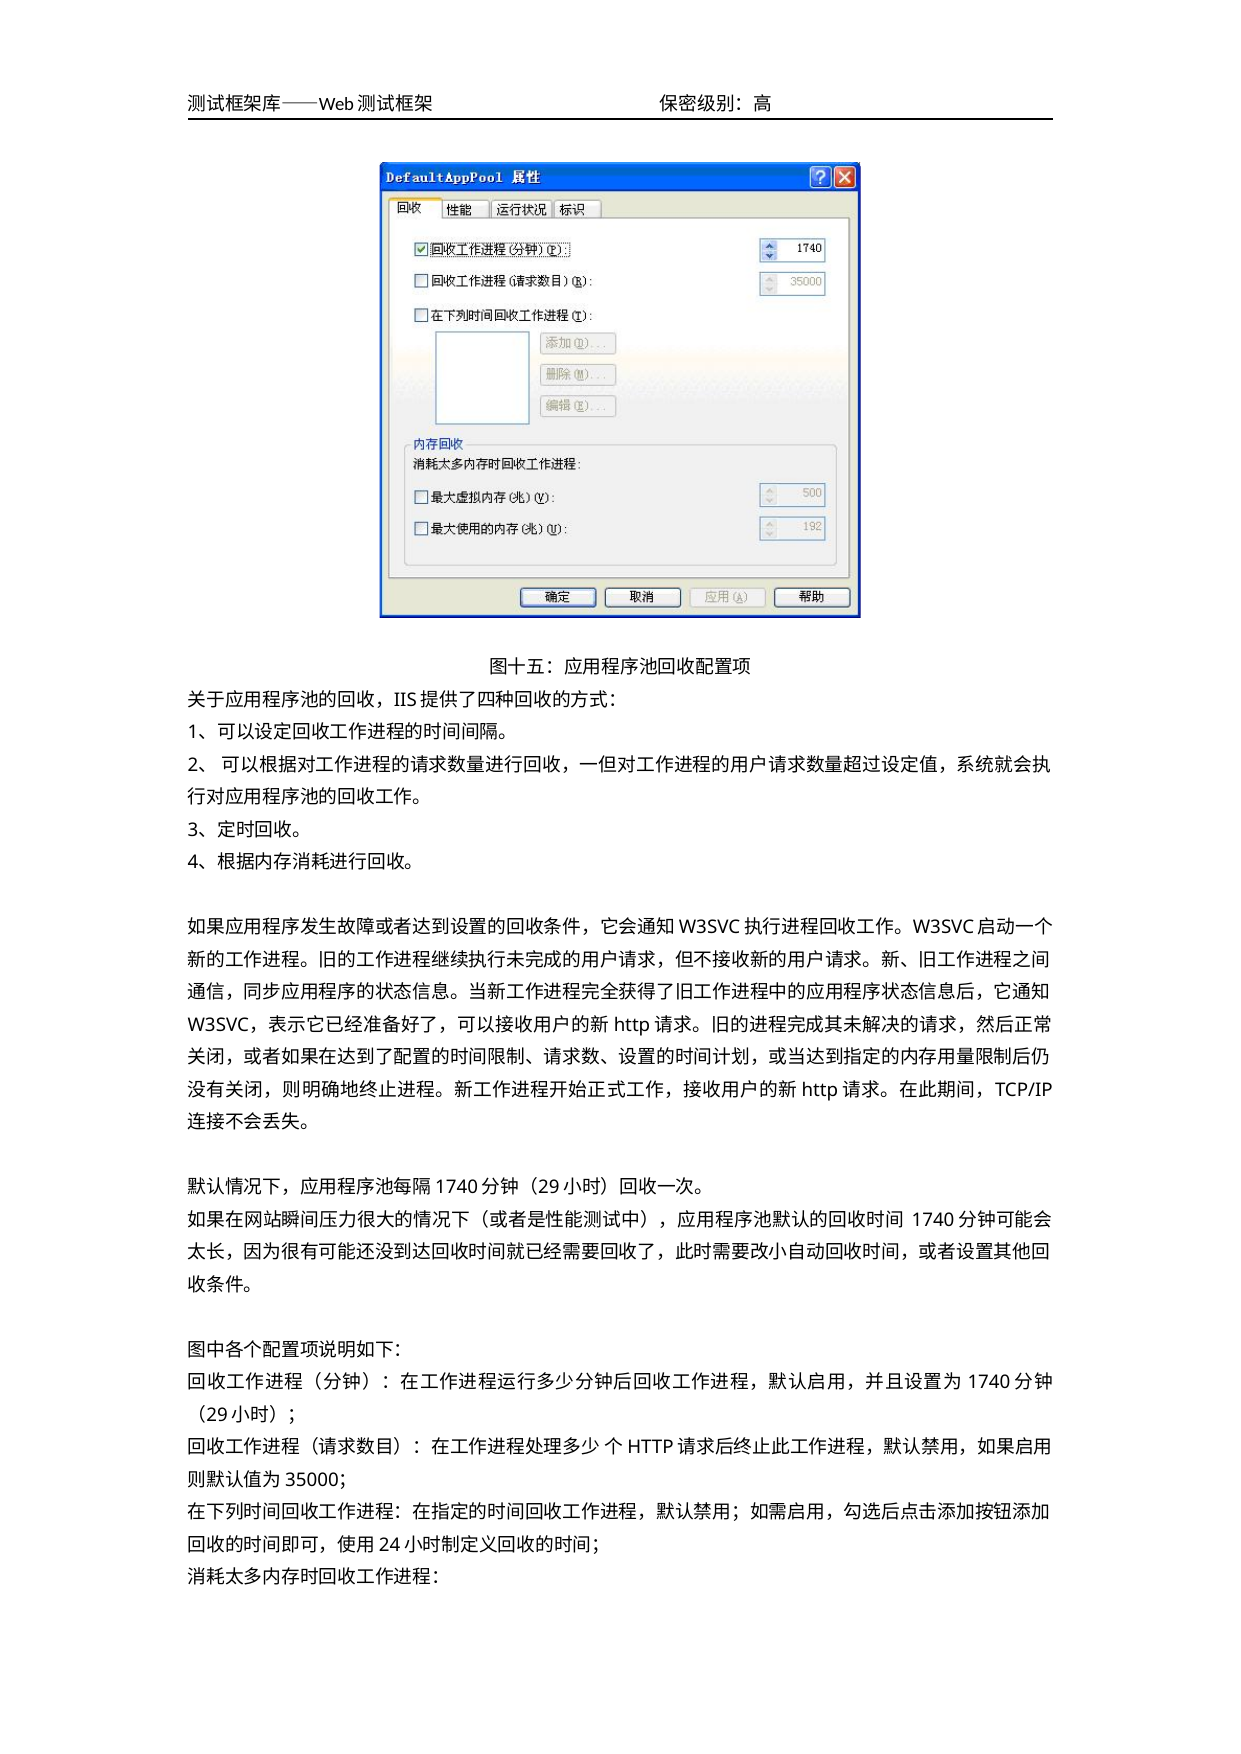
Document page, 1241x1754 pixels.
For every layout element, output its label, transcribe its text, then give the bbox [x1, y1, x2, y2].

text 图十五：应用程序池回收配置项 [187, 649, 1053, 682]
text 消耗太多内存时回收工作进程： [187, 1559, 1053, 1592]
text 4、根据内存消耗进行回收。 [187, 844, 1053, 877]
text 在下列时间回收工作进程：在指定的时间回收工作进程，默认禁用；如需启用，勾选后点击添加按钮添加回收的时间即可，使用24小时制定义回收的时间； [187, 1494, 1053, 1559]
text 回收工作进程（分钟）：在工作进程运行多少分钟后回收工作进程，默认启用，并且设置为1740分钟（29小时）； [187, 1364, 1053, 1429]
text 回收工作进程（请求数目）：在工作进程处理多少 个HTTP请求后终止此工作进程，默认禁用，如果启用则默认值为35000； [187, 1429, 1053, 1494]
picture [379, 162, 861, 618]
text 3、定时回收。 [187, 812, 1053, 844]
text 如果在网站瞬间压力很大的情况下（或者是性能测试中），应用程序池默认的回收时间1740分钟可能会太长，因为很有可能还没到达回收时间就已经需要回收了，此时需要改小自动回收时间，或者设置其他回收条件。 [187, 1202, 1053, 1299]
text 2、 可以根据对工作进程的请求数量进行回收，一但对工作进程的用户请求数量超过设定值，系统就会执行对应用程序池的回收工作。 [187, 747, 1053, 812]
text 默认情况下，应用程序池每隔1740分钟（29小时）回收一次。 [187, 1169, 1053, 1202]
text 1、可以设定回收工作进程的时间间隔。 [187, 714, 1053, 747]
text 图中各个配置项说明如下： [187, 1332, 1053, 1364]
text 关于应用程序池的回收，IIS提供了四种回收的方式： [187, 682, 1053, 714]
text 如果应用程序发生故障或者达到设置的回收条件，它会通知W3SVC执行进程回收工作。W3SVC启动一个新的工作进程。旧的工作进程继续执行未完成的用户请求，但不接收新的用户请求。新、旧工作进程之间通信，同步应用程序的状态信息。当新工作进程完全获得了旧工作进程中的应用程序状态信息后，它通知W3SVC，表示它已经准备好了，可以接收用户的新http请求。旧的进程完成其未解决的请求，然后正常关闭，或者如果在达到了配置的时间限制、请求数、设置的时间计划，或当达到指定的内存用量限制后仍没有关闭，则明确地终止进程。新工作进程开始正式工作，接收用户的新http请求。在此期间，TCP/IP连接不会丢失。 [187, 909, 1053, 1137]
